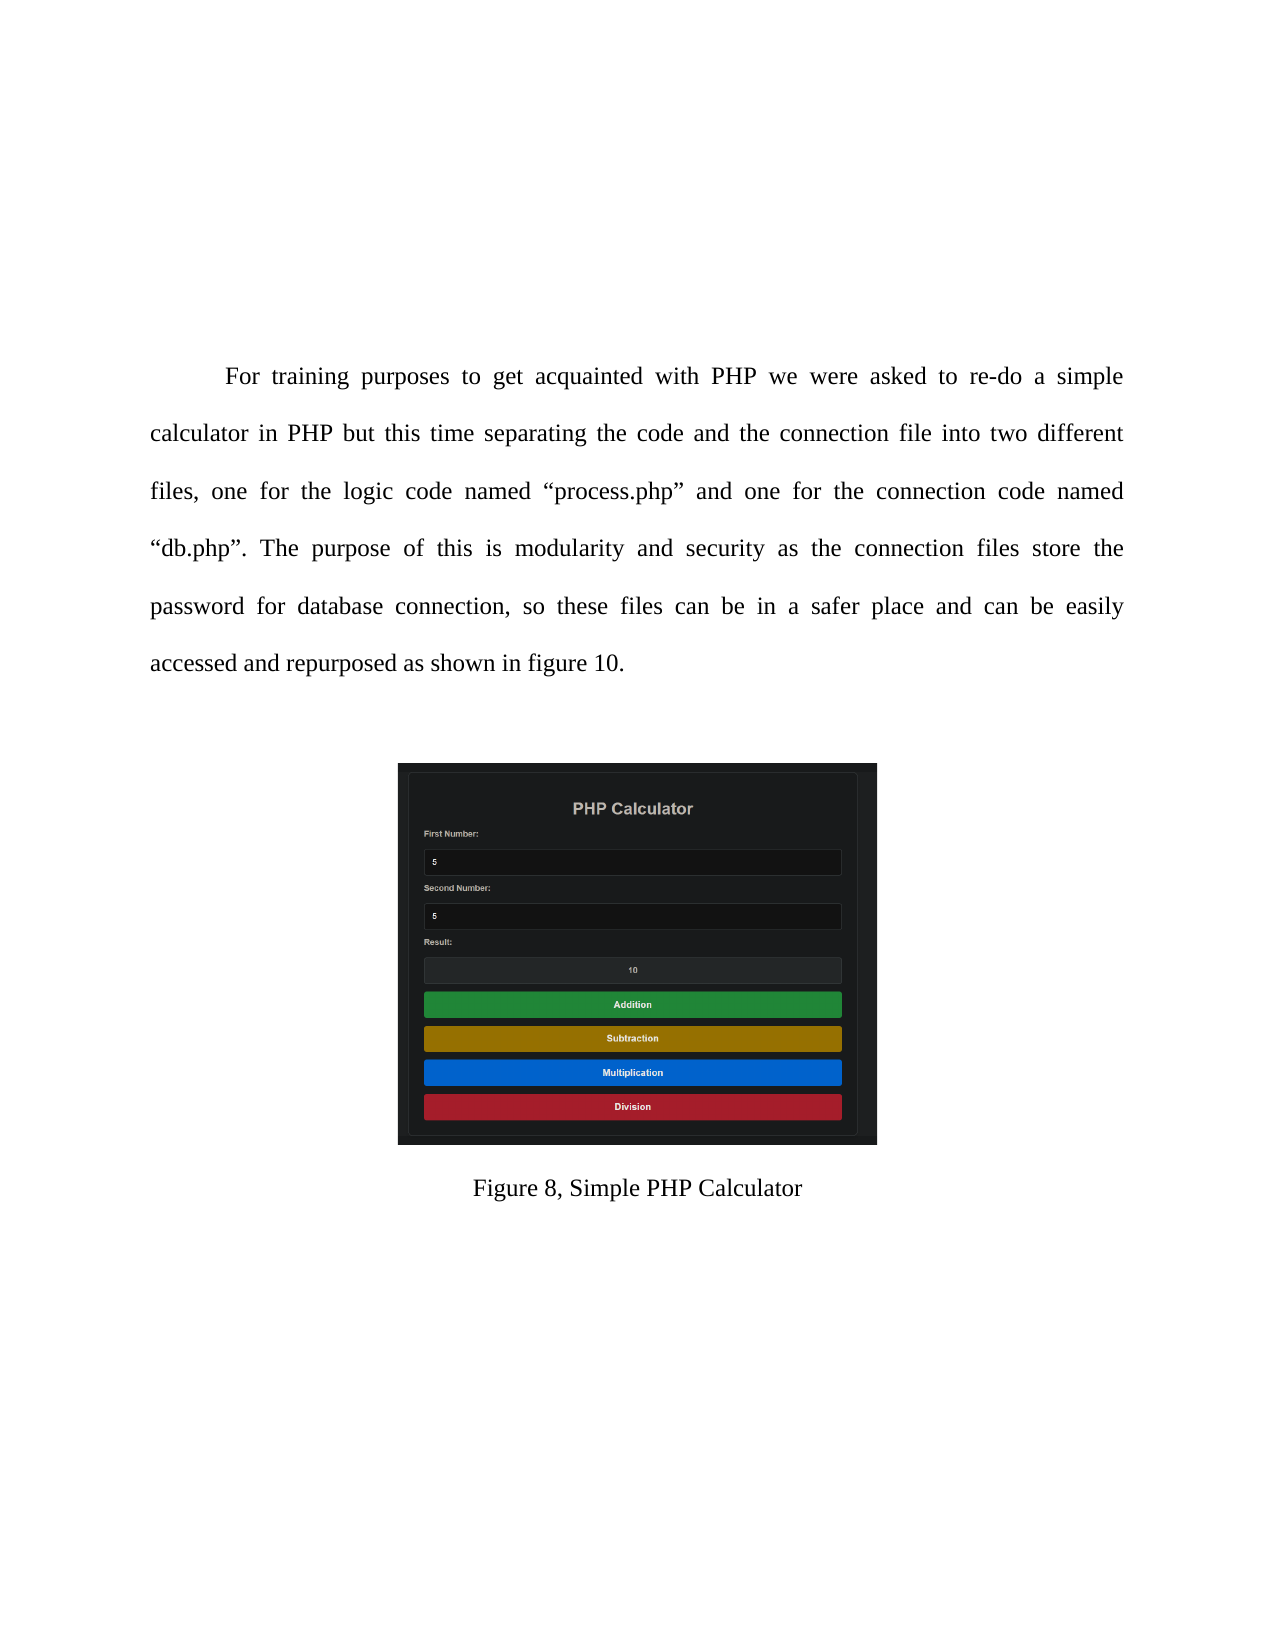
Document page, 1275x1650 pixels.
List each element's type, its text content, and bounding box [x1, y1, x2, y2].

text For training purposes to get acquainted with PHP we were asked to re-do a simple calculator in PHP but this time separating the code and the connection file into two different files, one for the logic code named “process.php” and one for the connection code named “db.php”. The purpose of this is modularity and security as the connection files store the password for database connection, so these files can be in a safer place and can be easily accessed and repurposed as shown in figure 10. [150, 361, 1125, 677]
picture [397, 763, 878, 1145]
text Figure 8, Simple PHP Calculator [150, 1173, 1125, 1202]
